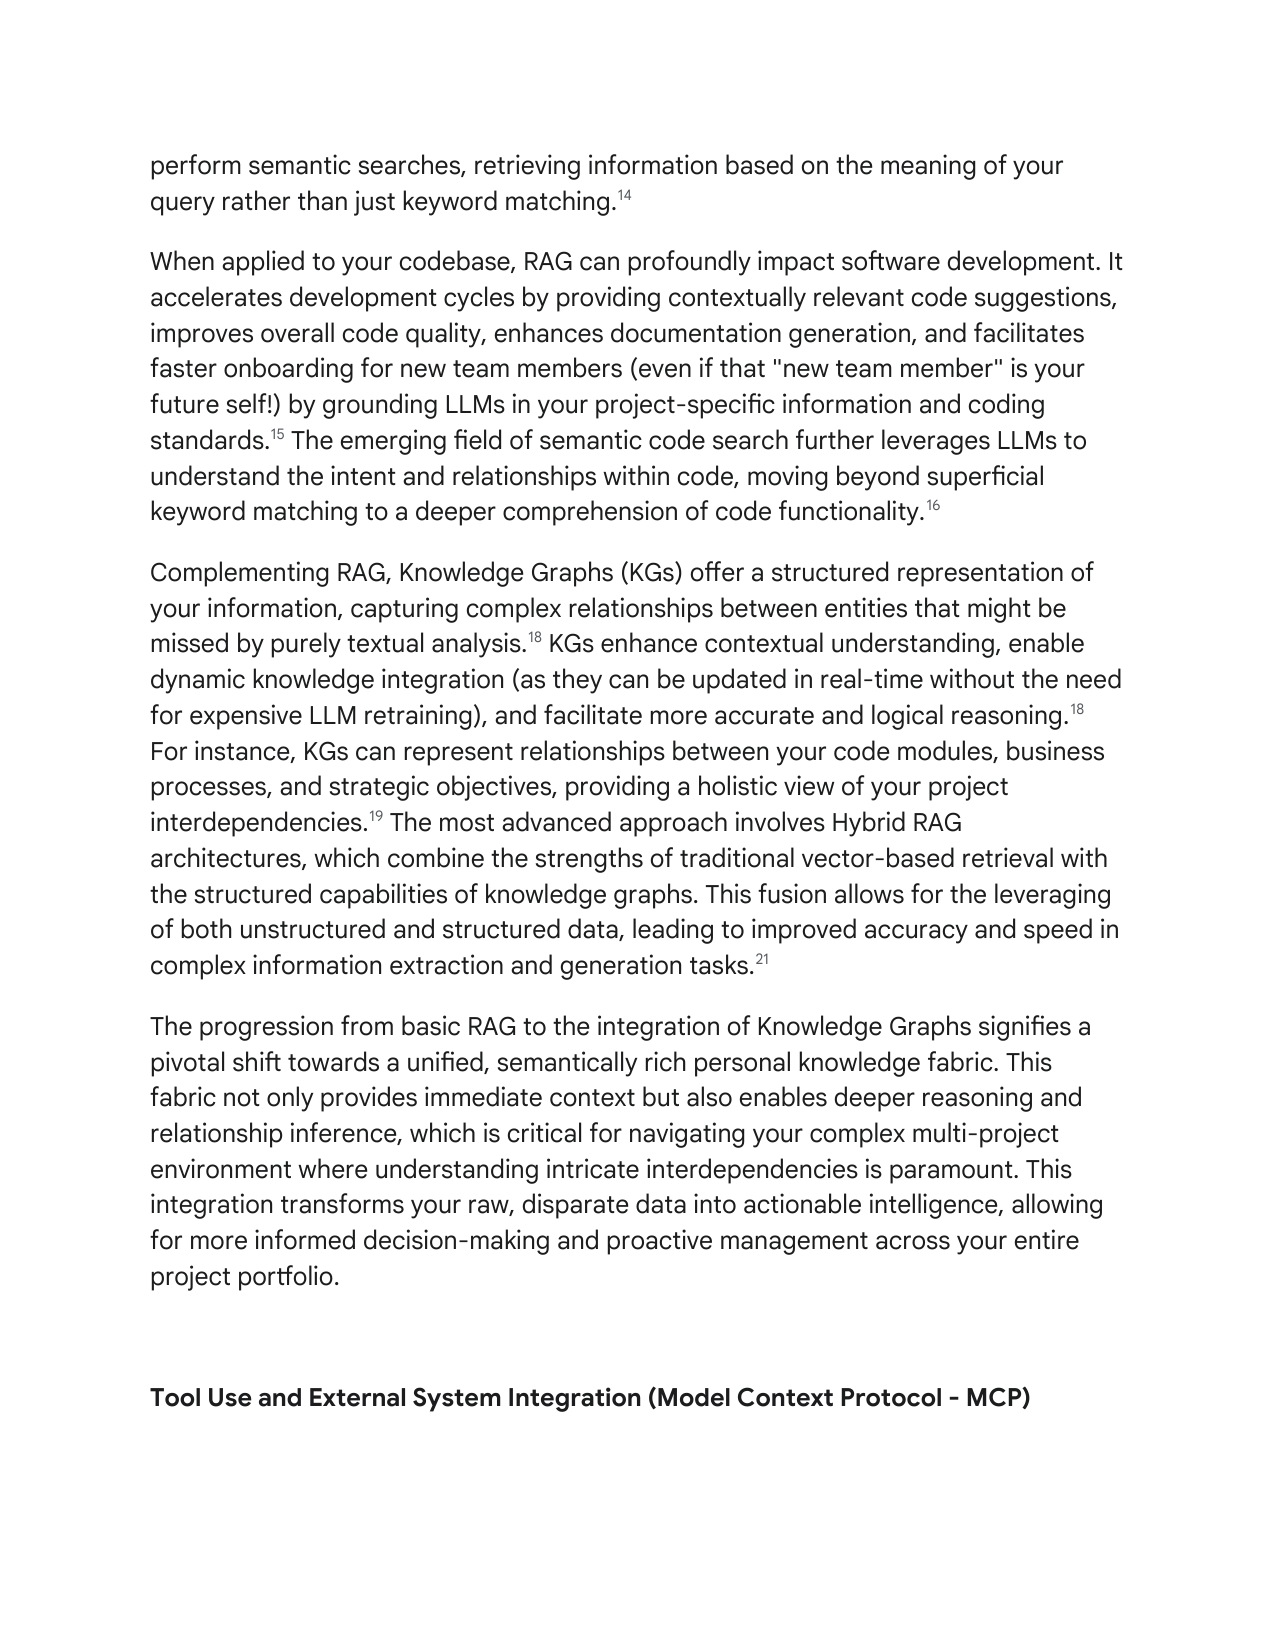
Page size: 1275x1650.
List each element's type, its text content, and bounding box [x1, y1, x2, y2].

text The progression from basic RAG to the integration of Knowledge Graphs signifies a pivotal shift towards a unified, semantically rich personal knowledge fabric. This fabric not only provides immediate context but also enables deeper reasoning and relationship inference, which is critical for navigating your complex multi-project environment where understanding intricate interdependencies is paramount. This integration transforms your raw, disparate data into actionable intelligence, allowing for more informed decision-making and proactive management across your entire project portfolio. [150, 1011, 1125, 1292]
text Complementing RAG, Knowledge Graphs (KGs) offer a structured representation of your information, capturing complex relationships between entities that might be missed by purely textual analysis.18 KGs enhance contextual understanding, enable dynamic knowledge integration (as they can be updated in real-time without the need for expensive LLM retraining), and facilitate more accurate and logical reasoning.18 For instance, KGs can represent relationships between your code modules, business processes, and strategic objectives, providing a holistic view of your project interdependencies.19 The most advanced approach involves Hybrid RAG architectures, which combine the strengths of traditional vector-based retrieval with the structured capabilities of knowledge graphs. This fusion allows for the leveraging of both unstructured and structured data, leading to improved accuracy and speed in complex information extraction and generation tasks.21 [150, 557, 1125, 982]
subtitle Tool Use and External System Integration (Model Context Protocol - MCP) [150, 1383, 1125, 1414]
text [150, 150, 1125, 217]
text When applied to your codebase, RAG can profoundly impact software development. It accelerates development cycles by providing contextually relevant code suggestions, improves overall code quality, enhances documentation generation, and facilitates faster onboarding for new team members (even if that "new team member" is your future self!) by grounding LLMs in your project-specific information and coding standards.15 The emerging field of semantic code search further leverages LLMs to understand the intent and relationships within code, moving beyond superficial keyword matching to a deeper comprehension of code functionality.16 [150, 246, 1125, 528]
